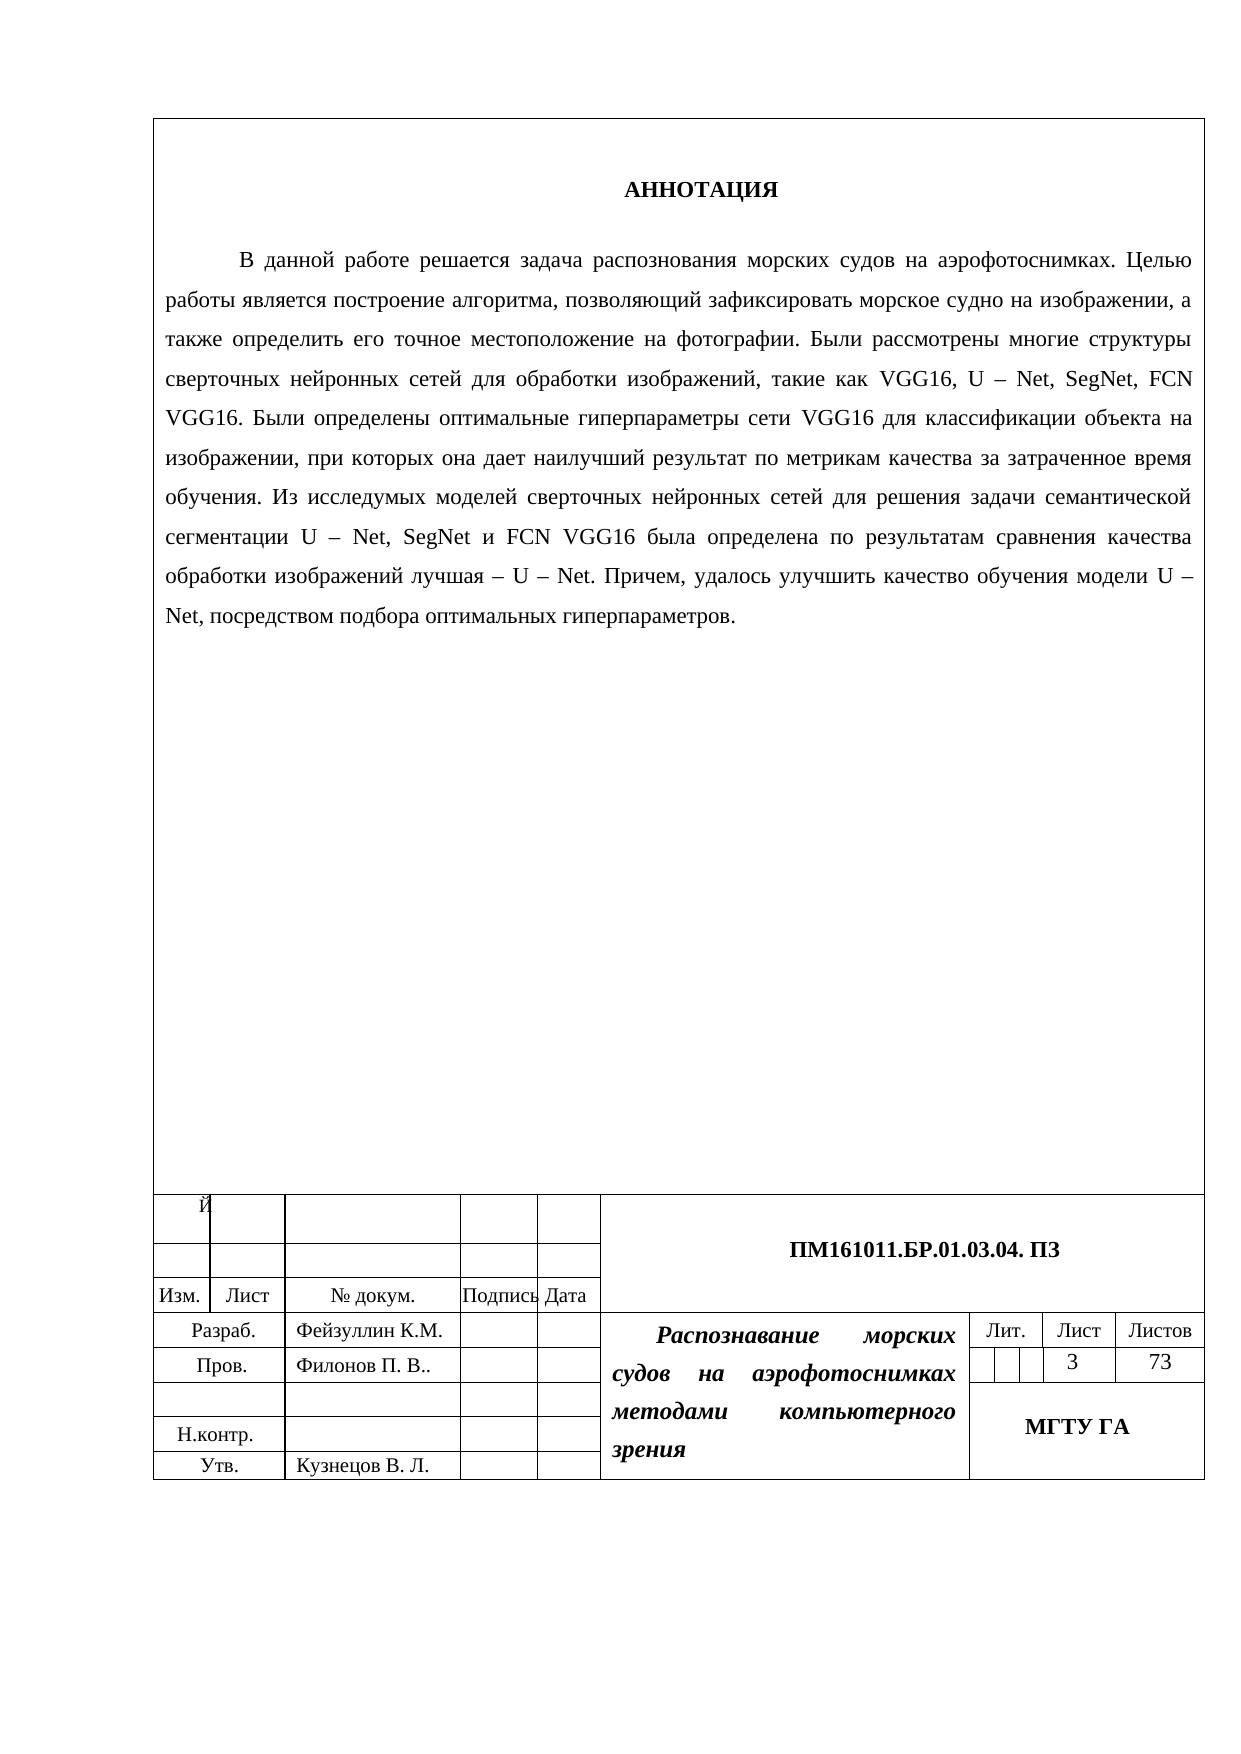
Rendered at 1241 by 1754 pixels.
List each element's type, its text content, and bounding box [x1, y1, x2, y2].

table_cell [211, 1244, 284, 1277]
table_cell 73 [1116, 1348, 1204, 1382]
table_cell [461, 1313, 537, 1347]
table_cell Н.контр. [154, 1417, 284, 1451]
table_cell [538, 1417, 600, 1451]
table_cell [154, 1383, 284, 1416]
table_cell [995, 1348, 1019, 1382]
table_cell [461, 1244, 537, 1277]
table_cell [538, 1348, 600, 1382]
table_cell Кузнецов В. Л. [286, 1452, 460, 1478]
table_cell Изм. [154, 1278, 209, 1312]
table_cell Фейзуллин К.М. [286, 1313, 460, 1347]
table_cell [538, 1383, 600, 1416]
table_cell Дата [538, 1278, 600, 1312]
table_cell [461, 1195, 537, 1242]
table_cell [461, 1348, 537, 1382]
table_cell ПМ161011.БР.01.03.04. ПЗ [601, 1195, 1204, 1312]
table_cell Распознавание морских судов на аэрофотоснимках методами компьютерного зрения [601, 1313, 969, 1478]
table_cell [154, 1244, 209, 1277]
table_cell [970, 1348, 994, 1382]
table_cell [286, 1244, 460, 1277]
table_cell [538, 1195, 600, 1242]
table_cell [1020, 1348, 1043, 1382]
table_cell Филонов П. В.. [286, 1348, 460, 1382]
table_cell [211, 1195, 284, 1242]
table_cell Й [154, 1195, 209, 1242]
table_cell [286, 1383, 460, 1416]
table_cell Подпись [461, 1278, 537, 1312]
table_cell Лит. [970, 1313, 1042, 1347]
table_cell Лист [211, 1278, 284, 1312]
table_cell Утв. [154, 1452, 284, 1478]
table_cell [286, 1417, 460, 1451]
table_cell МГТУ ГА [970, 1383, 1204, 1478]
table_cell Разраб. [154, 1313, 284, 1347]
table_cell [538, 1244, 600, 1277]
table_cell [461, 1452, 537, 1478]
table_cell Пров. [154, 1348, 284, 1382]
table_cell [461, 1417, 537, 1451]
table_cell [538, 1313, 600, 1347]
table_cell [538, 1452, 600, 1478]
table_cell Лист [1043, 1313, 1115, 1347]
table_cell № докум. [286, 1278, 460, 1312]
table_header Аннотация В данной работе решается задача распознования морских судов на аэрофотоснимках. Целью работы является построение алгоритма, позволяющий зафиксировать морское судно на изображении, а также определить его точное местоположение на фотографии. Были рассмотрены многие структуры сверточных нейронных сетей для обработки изображений, такие как VGG16, U – Net, SegNet, FCN VGG16. Были определены оптимальные гиперпараметры сети VGG16 для классификации объекта на изображении, при которых она дает наилучший результат по метрикам качества за затраченное время обучения. Из исследумых моделей сверточных нейронных сетей для решения задачи семантической сегментации U – Net, SegNet и FCN VGG16 была определена по результатам сравнения качества обработки изображений лучшая – U – Net. Причем, удалось улучшить качество обучения модели U – Net, посредством подбора оптимальных гиперпараметров. [154, 119, 1204, 1193]
table_cell Листов [1116, 1313, 1204, 1347]
table_cell [286, 1195, 460, 1242]
table_cell [461, 1383, 537, 1416]
table_cell 3 [1044, 1348, 1115, 1382]
